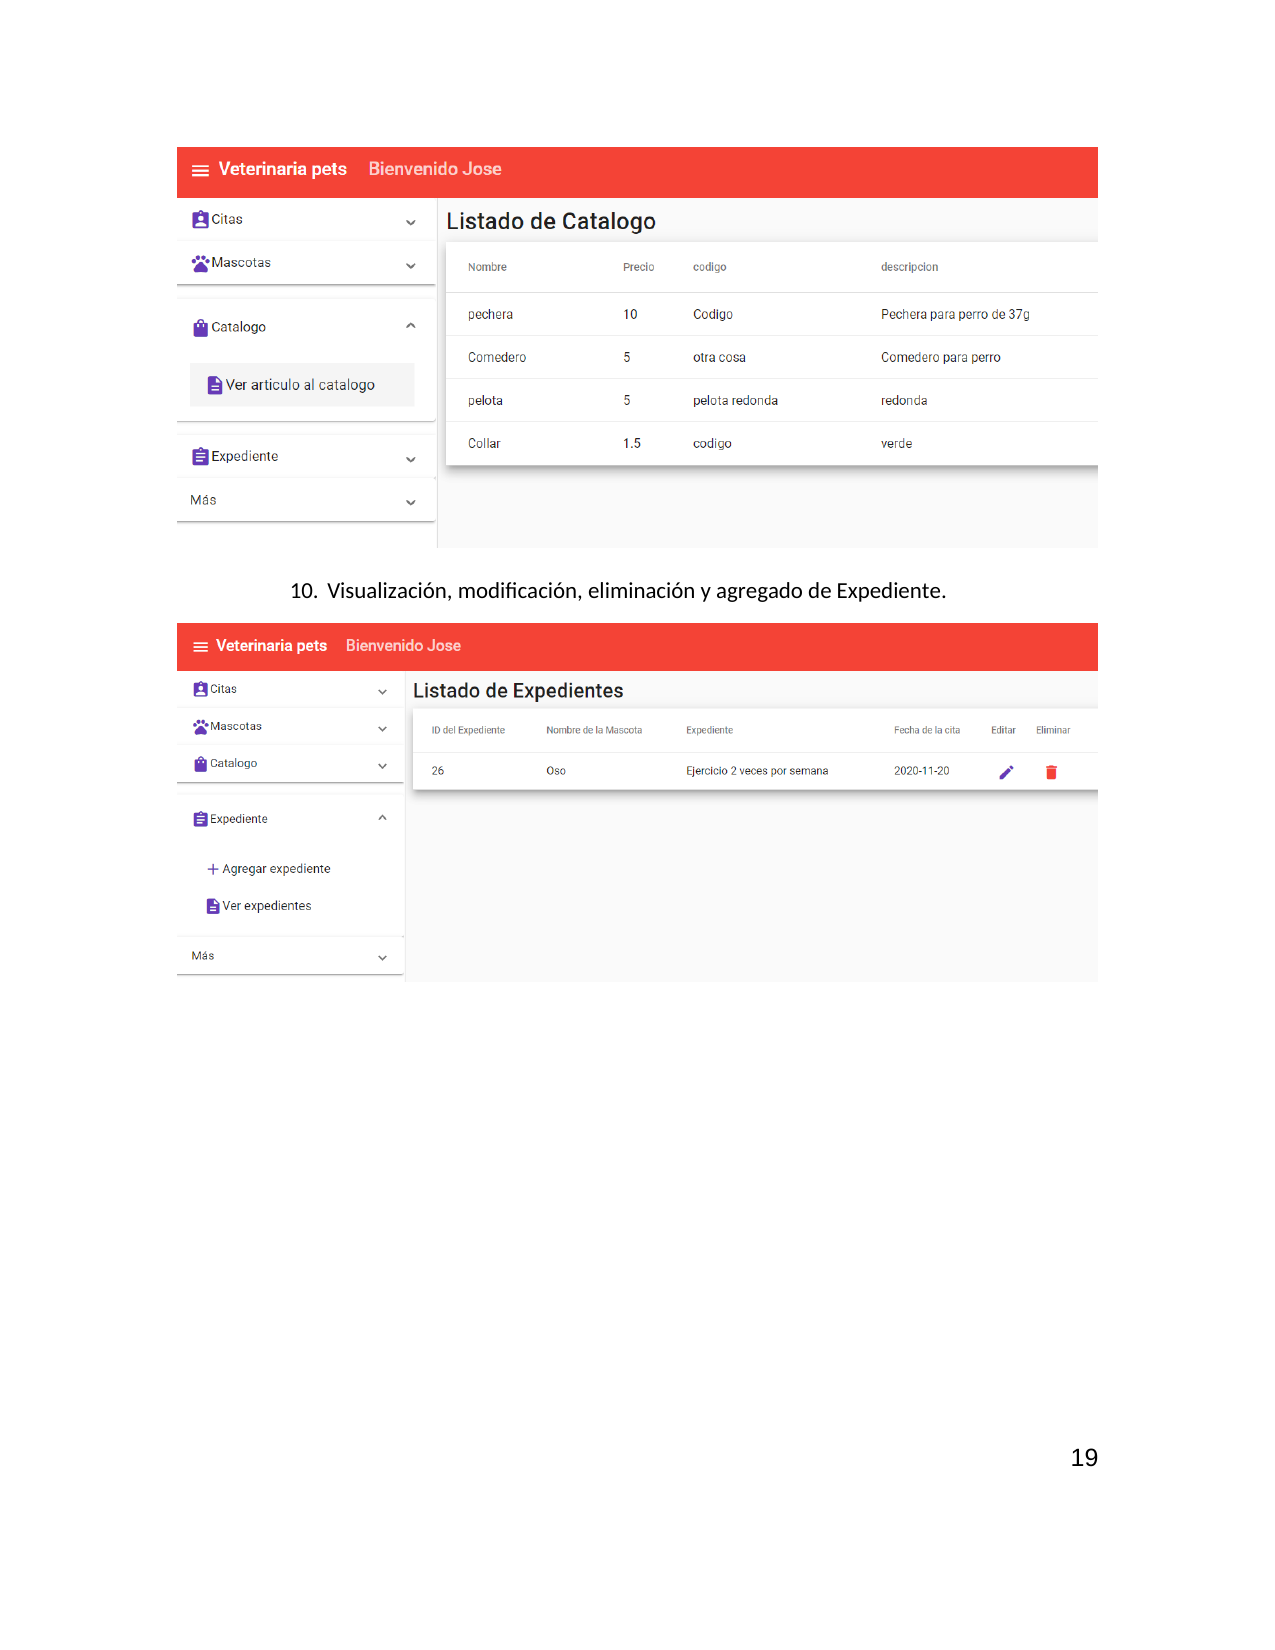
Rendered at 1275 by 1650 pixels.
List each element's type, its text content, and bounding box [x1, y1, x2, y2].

picture [177, 623, 1098, 982]
picture [177, 147, 1098, 548]
list Visualización, modificación, eliminación y agregado de Expediente. [289, 576, 1098, 604]
